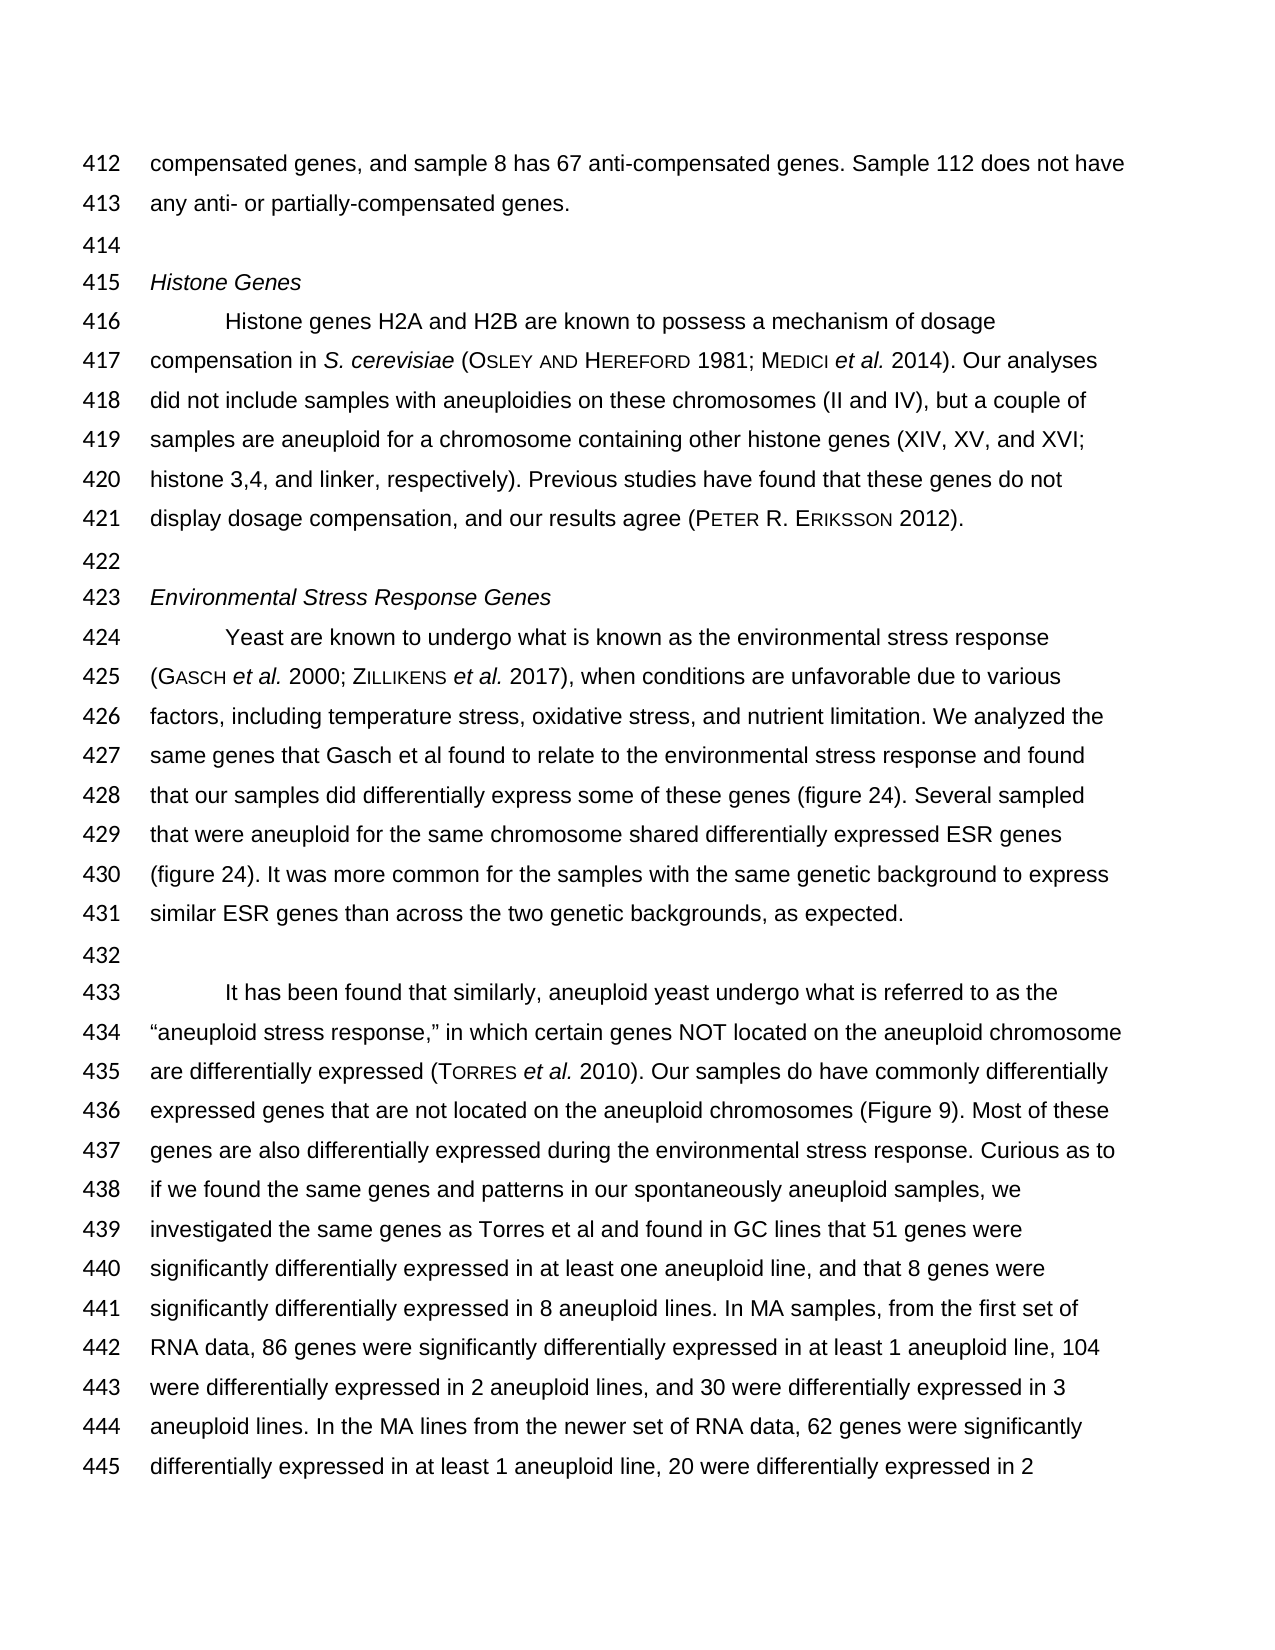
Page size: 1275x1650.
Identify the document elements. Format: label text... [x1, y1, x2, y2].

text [150, 979, 1125, 1479]
text Histone Genes [150, 268, 1125, 295]
text Environmental Stress Response Genes [150, 584, 1125, 611]
text Histone genes H2A and H2B are known to possess a mechanism of dosage compensation in S. cerevisiae (Osley and Hereford 1981; Medici et al. 2014). Our analyses did not include samples with aneuploidies on these chromosomes (II and IV), but a couple of samples are aneuploid for a chromosome containing other histone genes (XIV, XV, and XVI; histone 3,4, and linker, respectively). Previous studies have found that these genes do not display dosage compensation, and our results agree (Peter R. Eriksson 2012). [150, 308, 1125, 532]
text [150, 150, 1125, 216]
text Yeast are known to undergo what is known as the environmental stress response (Gasch et al. 2000; Zillikens et al. 2017), when conditions are unfavorable due to various factors, including temperature stress, oxidative stress, and nutrient limitation. We analyzed the same genes that Gasch et al found to relate to the environmental stress response and found that our samples did differentially express some of these genes (figure 24). Several sampled that were aneuploid for the same chromosome shared differentially expressed ESR genes (figure 24). It was more common for the samples with the same genetic background to express similar ESR genes than across the two genetic backgrounds, as expected. [150, 624, 1125, 926]
